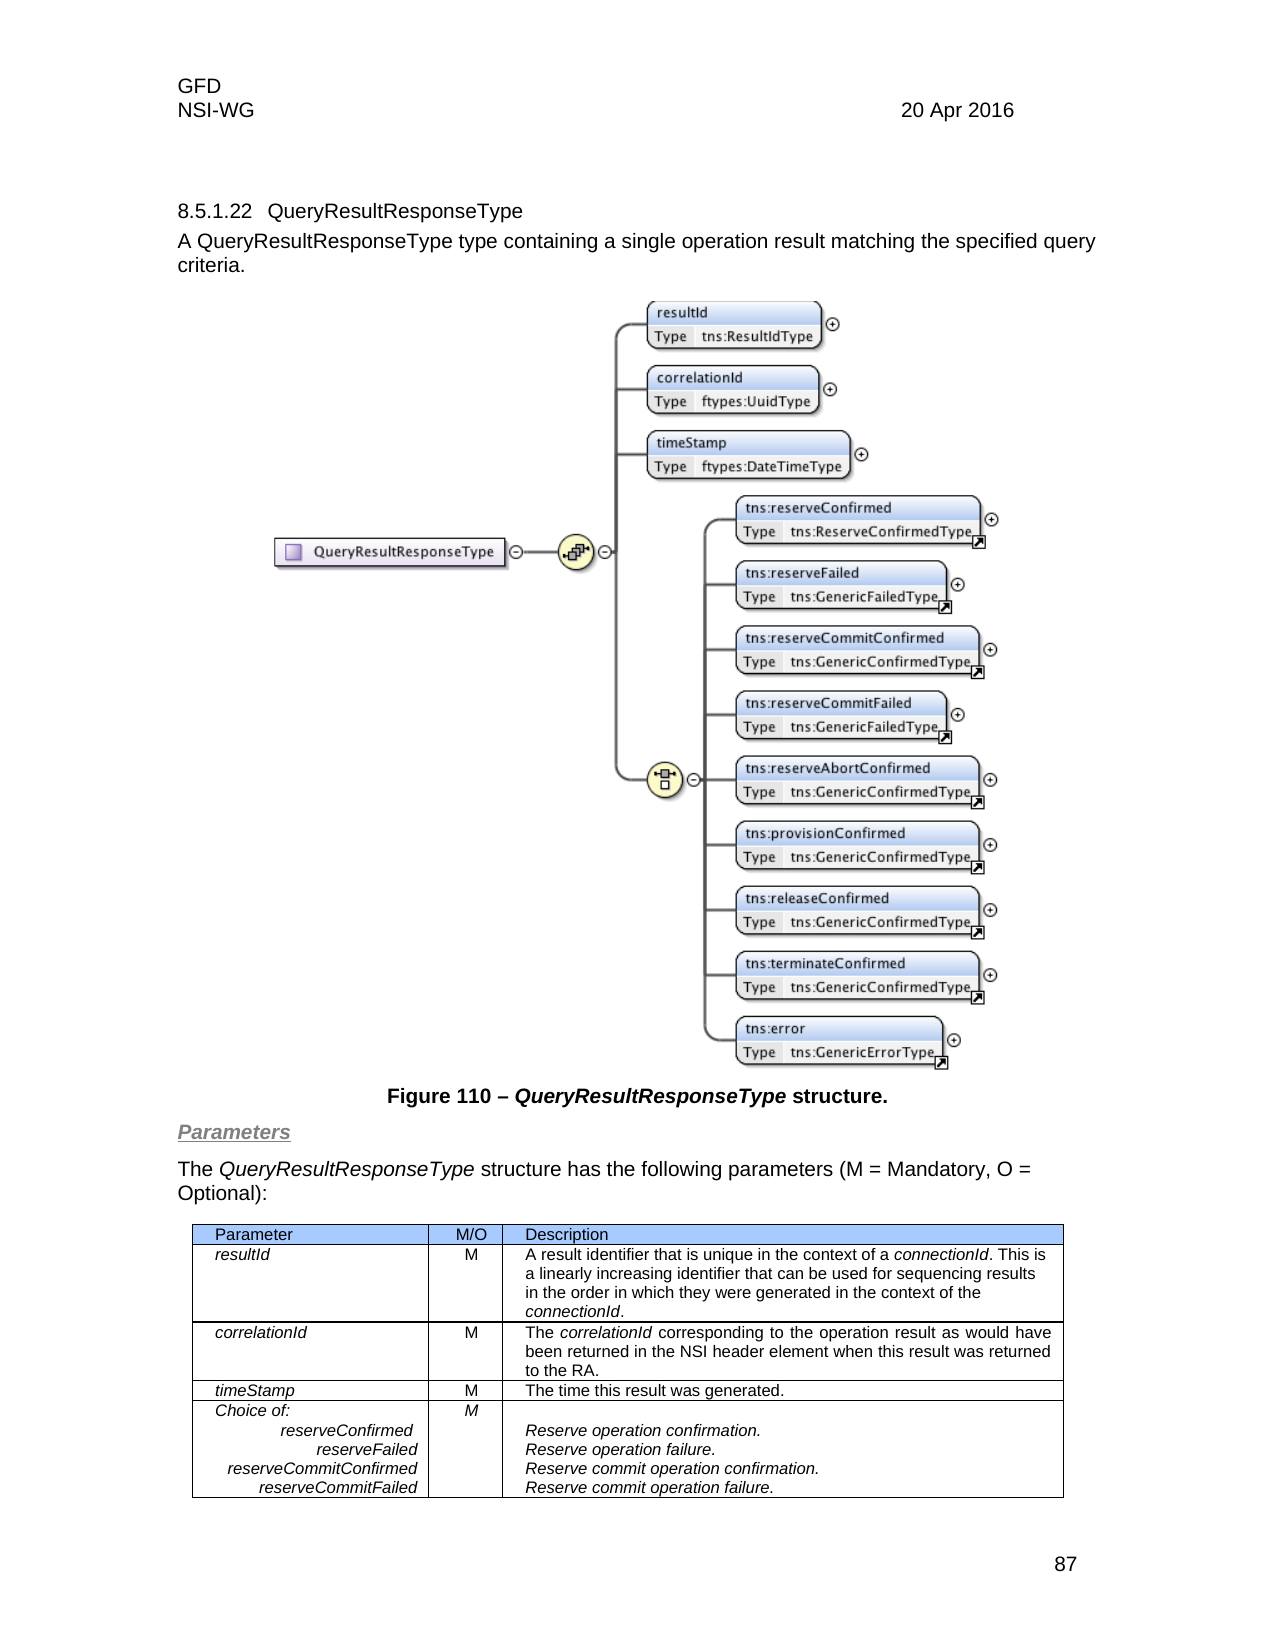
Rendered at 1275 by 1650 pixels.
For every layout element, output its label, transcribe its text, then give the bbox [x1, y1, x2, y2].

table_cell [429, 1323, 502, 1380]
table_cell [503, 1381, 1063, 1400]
text The QueryResultResponseType structure has the following parameters (M = Mandatory, O = Optional): [177, 1156, 1098, 1204]
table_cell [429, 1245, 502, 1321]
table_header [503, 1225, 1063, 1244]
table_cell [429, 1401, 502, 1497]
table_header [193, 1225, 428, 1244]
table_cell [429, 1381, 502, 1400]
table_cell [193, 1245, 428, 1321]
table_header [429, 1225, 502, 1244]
subtitle QueryResultResponseType [177, 199, 1098, 223]
picture [274, 301, 1001, 1071]
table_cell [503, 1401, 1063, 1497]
text A QueryResultResponseType type containing a single operation result matching the specified query criteria. [177, 229, 1098, 277]
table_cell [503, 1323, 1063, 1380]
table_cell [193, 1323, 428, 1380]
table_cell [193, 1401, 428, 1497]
text Parameters [177, 1120, 1098, 1144]
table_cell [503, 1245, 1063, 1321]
text Figure 110 – QueryResultResponseType structure. [177, 1083, 1098, 1107]
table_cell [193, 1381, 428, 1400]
